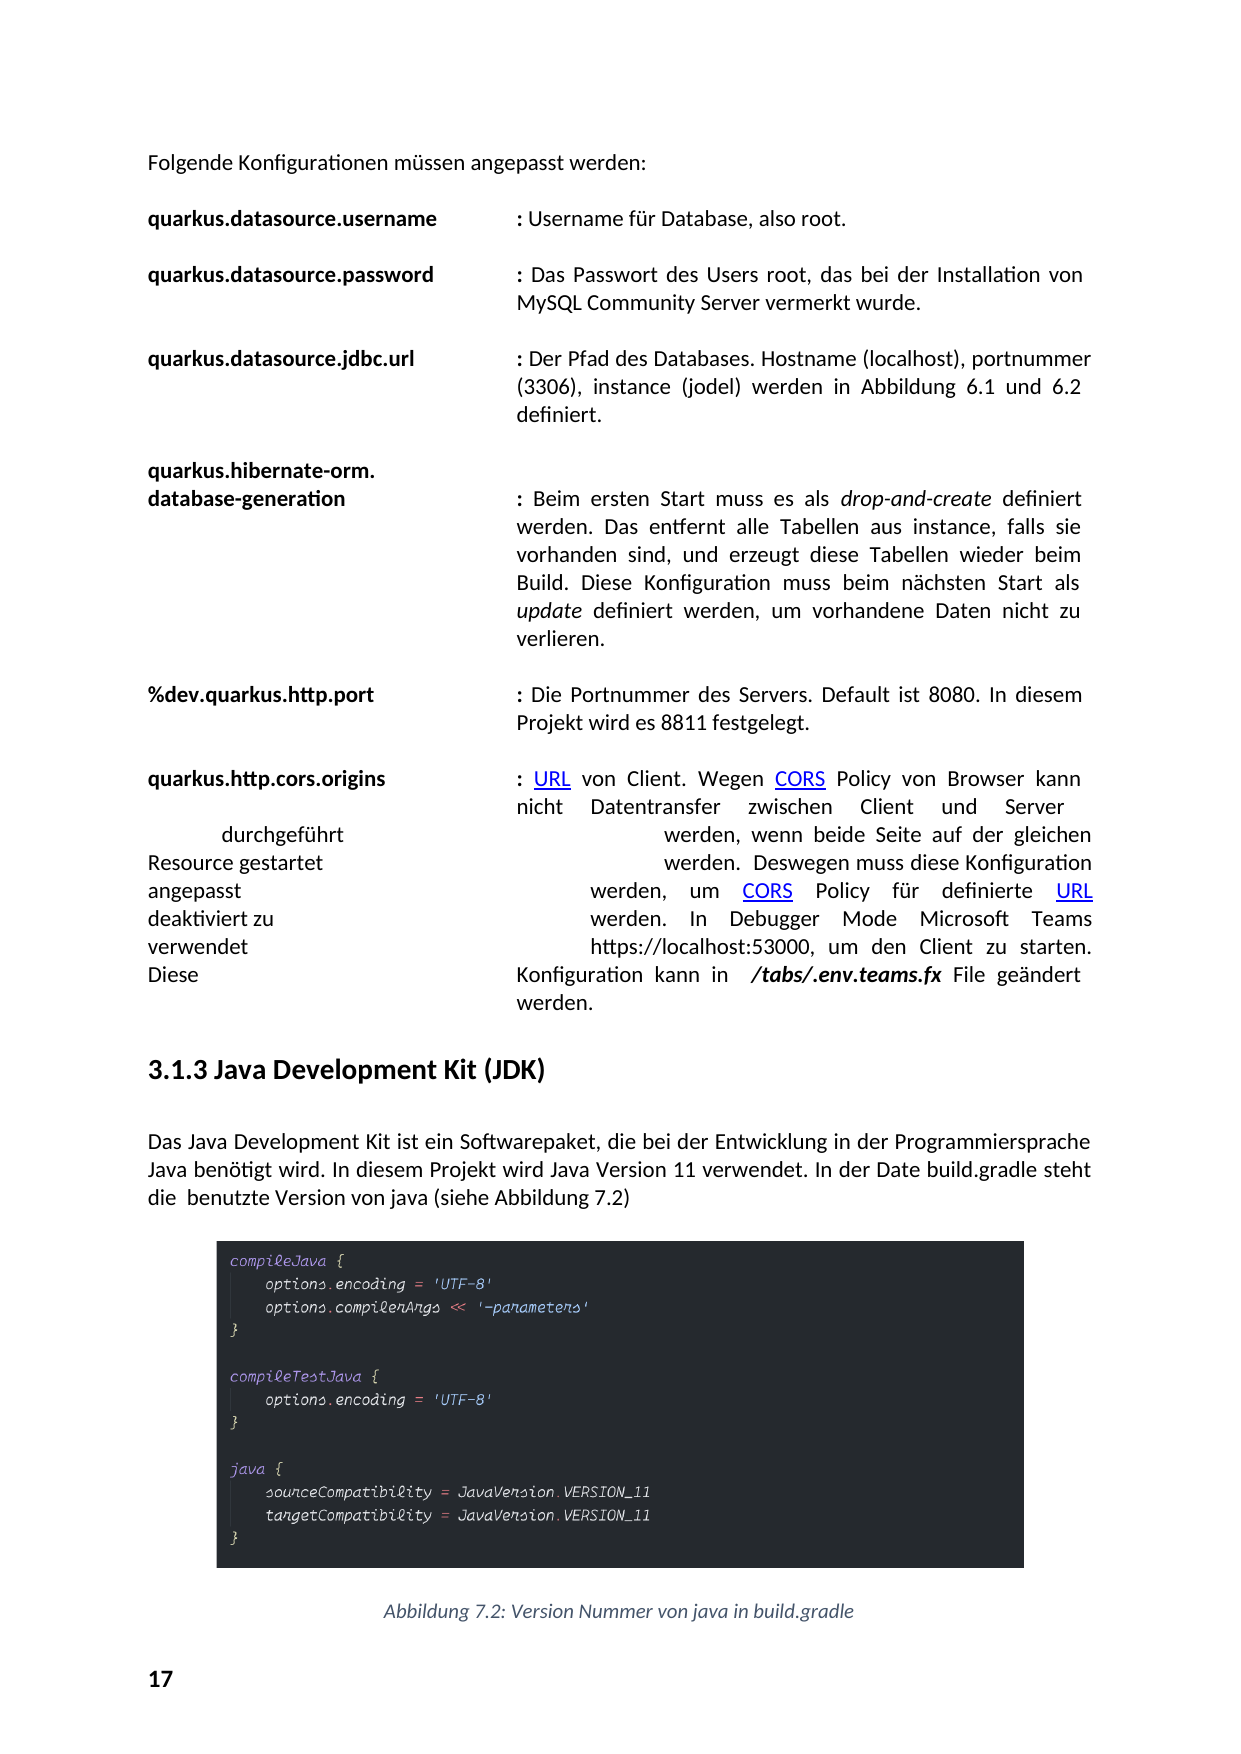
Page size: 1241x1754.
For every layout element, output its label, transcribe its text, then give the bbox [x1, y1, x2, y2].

text quarkus.datasource.password : Das Passwort des Users root, das bei der Installation von MySQL Community Server vermerkt wurde. [148, 260, 1093, 316]
text %dev.quarkus.http.port : Die Portnummer des Servers. Default ist 8080. In diesem Projekt wird es 8811 festgelegt. [148, 680, 1093, 736]
text Abbildung 7.2: Version Nummer von java in build.gradle [148, 1598, 1093, 1623]
text quarkus.http.cors.origins : URL von Client. Wegen CORS Policy von Browser kann nicht Datentransfer zwischen Client und Server durchgeführt werden, wenn beide Seite auf der gleichen Resource gestartet werden. Deswegen muss diese Konfiguration angepasst werden, um CORS Policy für definierte URL deaktiviert zu werden. In Debugger Mode Microsoft Teams verwendet https://localhost:53000, um den Client zu starten. Diese Konfiguration kann in /tabs/.env.teams.fx File geändert werden. [148, 764, 1093, 1016]
text quarkus.hibernate-orm. [148, 456, 1093, 484]
text quarkus.datasource.username : Username für Database, also root. [148, 204, 1093, 232]
picture [216, 1241, 1024, 1568]
text Folgende Konfigurationen müssen angepasst werden: [148, 148, 1093, 176]
subtitle 3.1.3 Java Development Kit (JDK) [148, 1051, 1093, 1087]
text quarkus.datasource.jdbc.url : Der Pfad des Databases. Hostname (localhost), portnummer (3306), instance (jodel) werden in Abbildung 6.1 und 6.2 definiert. [148, 344, 1093, 428]
text database-generation : Beim ersten Start muss es als drop-and-create definiert werden. Das entfernt alle Tabellen aus instance, falls sie vorhanden sind, und erzeugt diese Tabellen wieder beim Build. Diese Konfiguration muss beim nächsten Start als update definiert werden, um vorhandene Daten nicht zu verlieren. [148, 484, 1093, 652]
text Das Java Development Kit ist ein Softwarepaket, die bei der Entwicklung in der Programmiersprache Java benötigt wird. In diesem Projekt wird Java Version 11 verwendet. In der Date build.gradle steht die benutzte Version von java (siehe Abbildung 7.2) [148, 1127, 1093, 1211]
